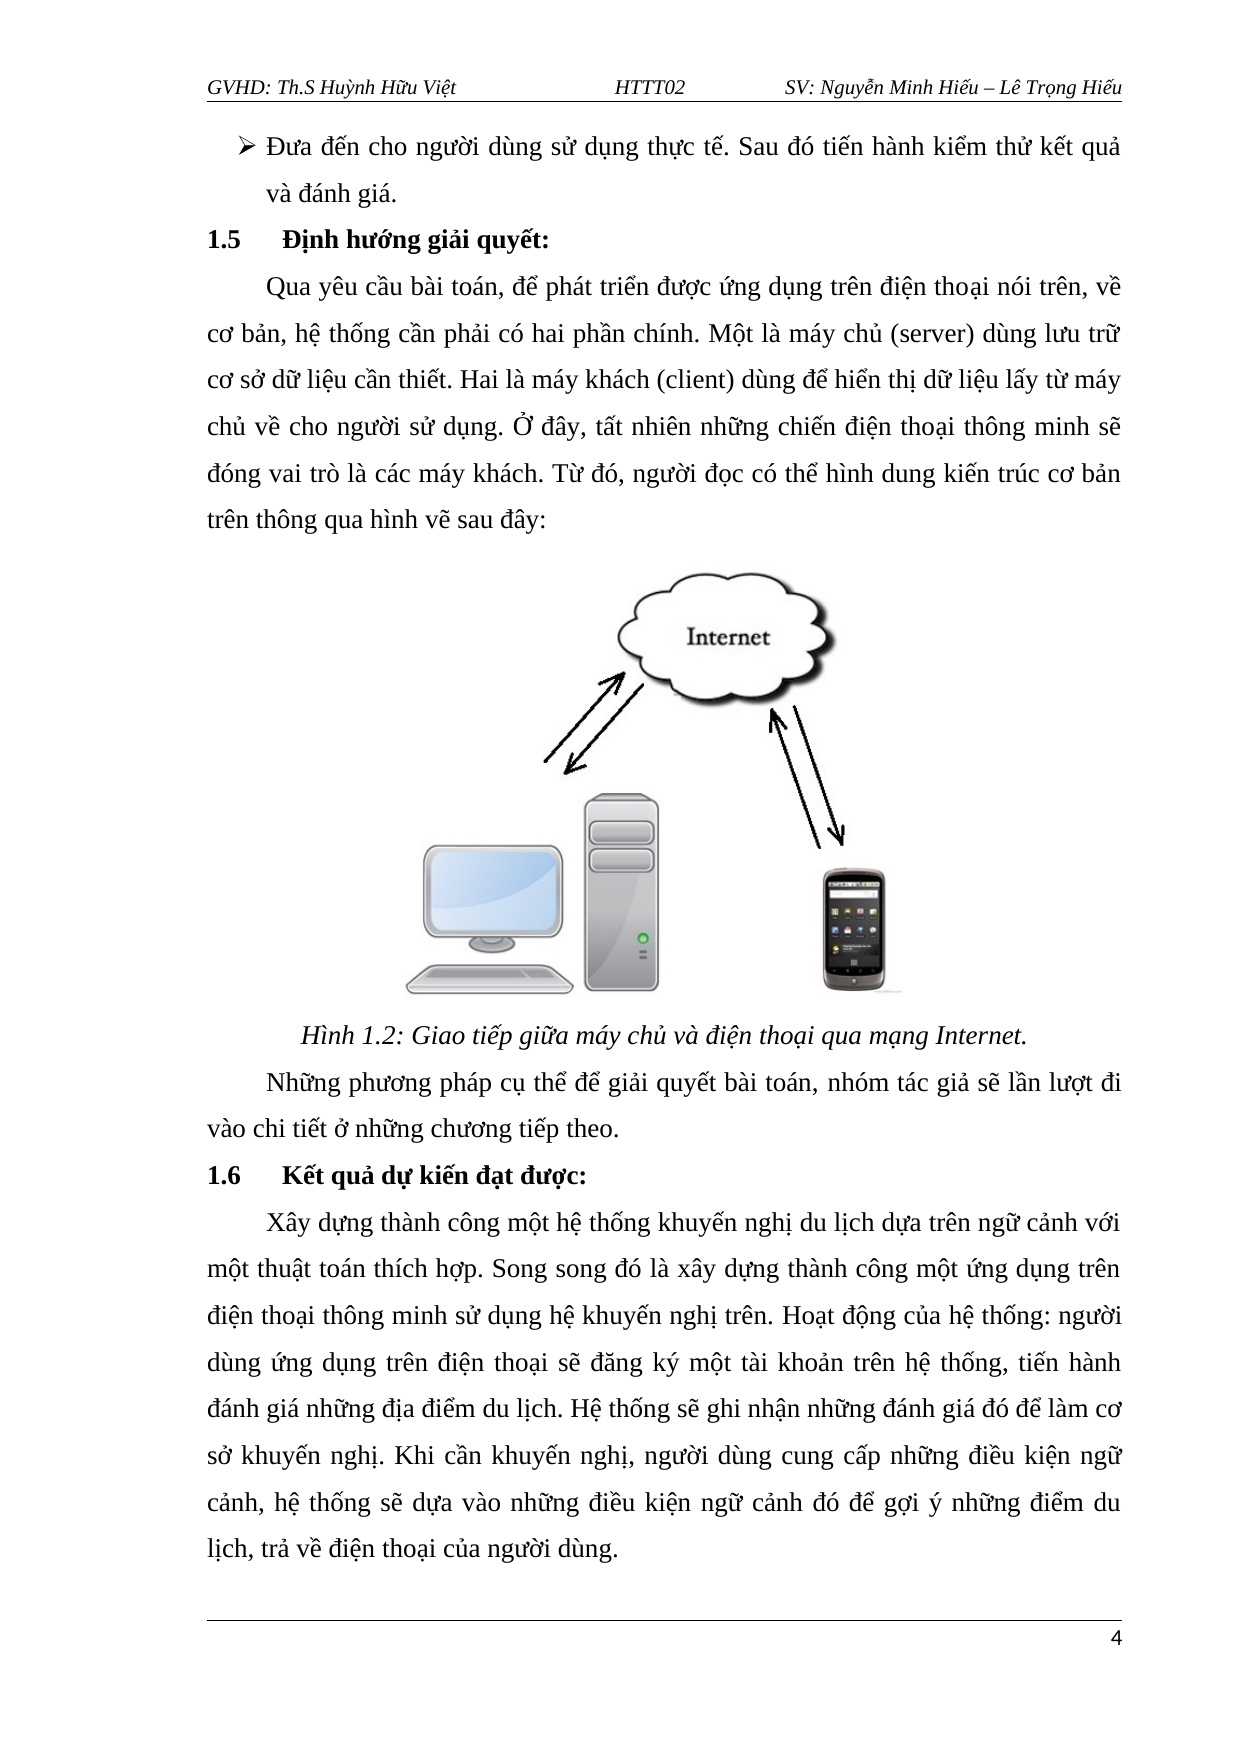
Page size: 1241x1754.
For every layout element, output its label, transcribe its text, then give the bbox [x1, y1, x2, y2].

text Xây dựng thành công một hệ thống khuyến nghị du lịch dựa trên ngữ cảnh với một thuật toán thích hợp. Song song đó là xây dựng thành công một ứng dụng trên điện thoại thông minh sử dụng hệ khuyến nghị trên. Hoạt động của hệ thống: người dùng ứng dụng trên điện thoại sẽ đăng ký một tài khoản trên hệ thống, tiến hành đánh giá những địa điểm du lịch. Hệ thống sẽ ghi nhận những đánh giá đó để làm cơ sở khuyến nghị. Khi cần khuyến nghị, người dùng cung cấp những điều kiện ngữ cảnh, hệ thống sẽ dựa vào những điều kiện ngữ cảnh đó để gợi ý những điểm du lịch, trả về điện thoại của người dùng. [207, 1206, 1122, 1563]
picture [395, 550, 934, 1005]
text Qua yêu cầu bài toán, để phát triển được ứng dụng trên điện thoại nói trên, về cơ bản, hệ thống cần phải có hai phần chính. Một là máy chủ (server) dùng lưu trữ cơ sở dữ liệu cần thiết. Hai là máy khách (client) dùng để hiển thị dữ liệu lấy từ máy chủ về cho người sử dụng. Ở đây, tất nhiên những chiến điện thoại thông minh sẽ đóng vai trò là các máy khách. Từ đó, người đọc có thể hình dung kiến trúc cơ bản trên thông qua hình vẽ sau đây: [207, 270, 1122, 535]
text Những phương pháp cụ thể để giải quyết bài toán, nhóm tác giả sẽ lần lượt đi vào chi tiết ở những chương tiếp theo. [207, 1066, 1122, 1143]
text Hình 1.2: Giao tiếp giữa máy chủ và điện thoại qua mạng Internet. [207, 1019, 1122, 1050]
list Đưa đến cho người dùng sử dụng thực tế. Sau đó tiến hành kiểm thử kết quả và đánh giá. [236, 130, 1122, 208]
subtitle Định hướng giải quyết: [207, 224, 1122, 255]
subtitle Kết quả dự kiến đạt được: [207, 1159, 1122, 1190]
